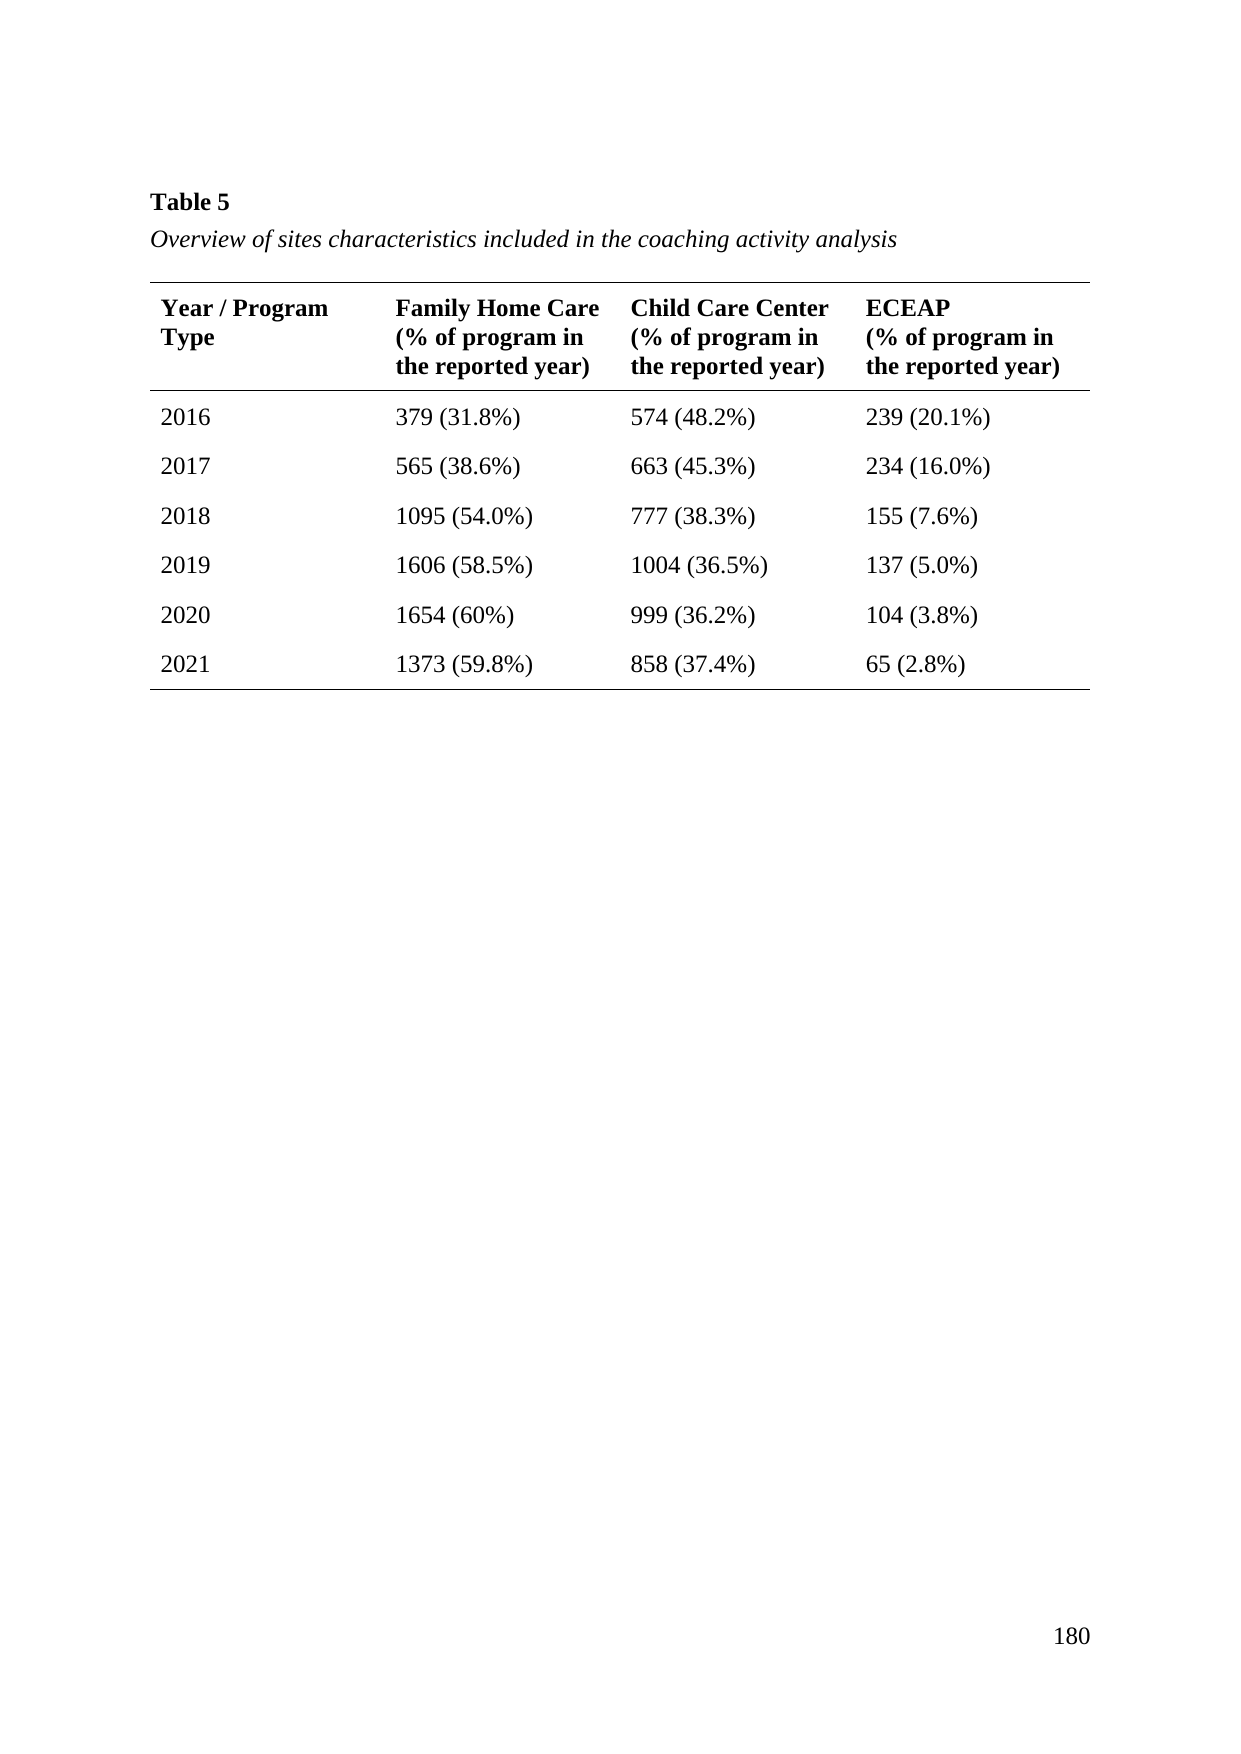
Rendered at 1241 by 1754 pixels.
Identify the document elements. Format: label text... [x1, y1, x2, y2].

table_cell 858 (37.4%) [620, 639, 855, 689]
table_cell 2016 [150, 391, 385, 441]
table_header ECEAP (% of program in the reported year) [855, 283, 1090, 390]
table_cell 155 (7.6%) [855, 490, 1090, 540]
table_header Family Home Care (% of program in the reported year) [385, 283, 620, 390]
table_cell 2021 [150, 639, 385, 689]
table_cell 1095 (54.0%) [385, 490, 620, 540]
table_header Year / Program Type [150, 283, 385, 390]
table_cell 2017 [150, 441, 385, 490]
table_cell 239 (20.1%) [855, 391, 1090, 441]
subtitle Table 5 [150, 187, 1090, 216]
table_cell 2018 [150, 490, 385, 540]
table_cell 1373 (59.8%) [385, 639, 620, 689]
table_cell 2020 [150, 590, 385, 639]
table_cell 65 (2.8%) [855, 639, 1090, 689]
table_cell 999 (36.2%) [620, 590, 855, 639]
table_header Child Care Center (% of program in the reported year) [620, 283, 855, 390]
text Overview of sites characteristics included in the coaching activity analysis [150, 224, 1090, 253]
table_cell 663 (45.3%) [620, 441, 855, 490]
table_cell 1004 (36.5%) [620, 540, 855, 589]
table_cell 379 (31.8%) [385, 391, 620, 441]
table_cell 1654 (60%) [385, 590, 620, 639]
table_cell 574 (48.2%) [620, 391, 855, 441]
table_cell 1606 (58.5%) [385, 540, 620, 589]
table_cell 137 (5.0%) [855, 540, 1090, 589]
table_cell 234 (16.0%) [855, 441, 1090, 490]
table_cell 565 (38.6%) [385, 441, 620, 490]
table_cell 104 (3.8%) [855, 590, 1090, 639]
table_cell 777 (38.3%) [620, 490, 855, 540]
table_cell 2019 [150, 540, 385, 589]
